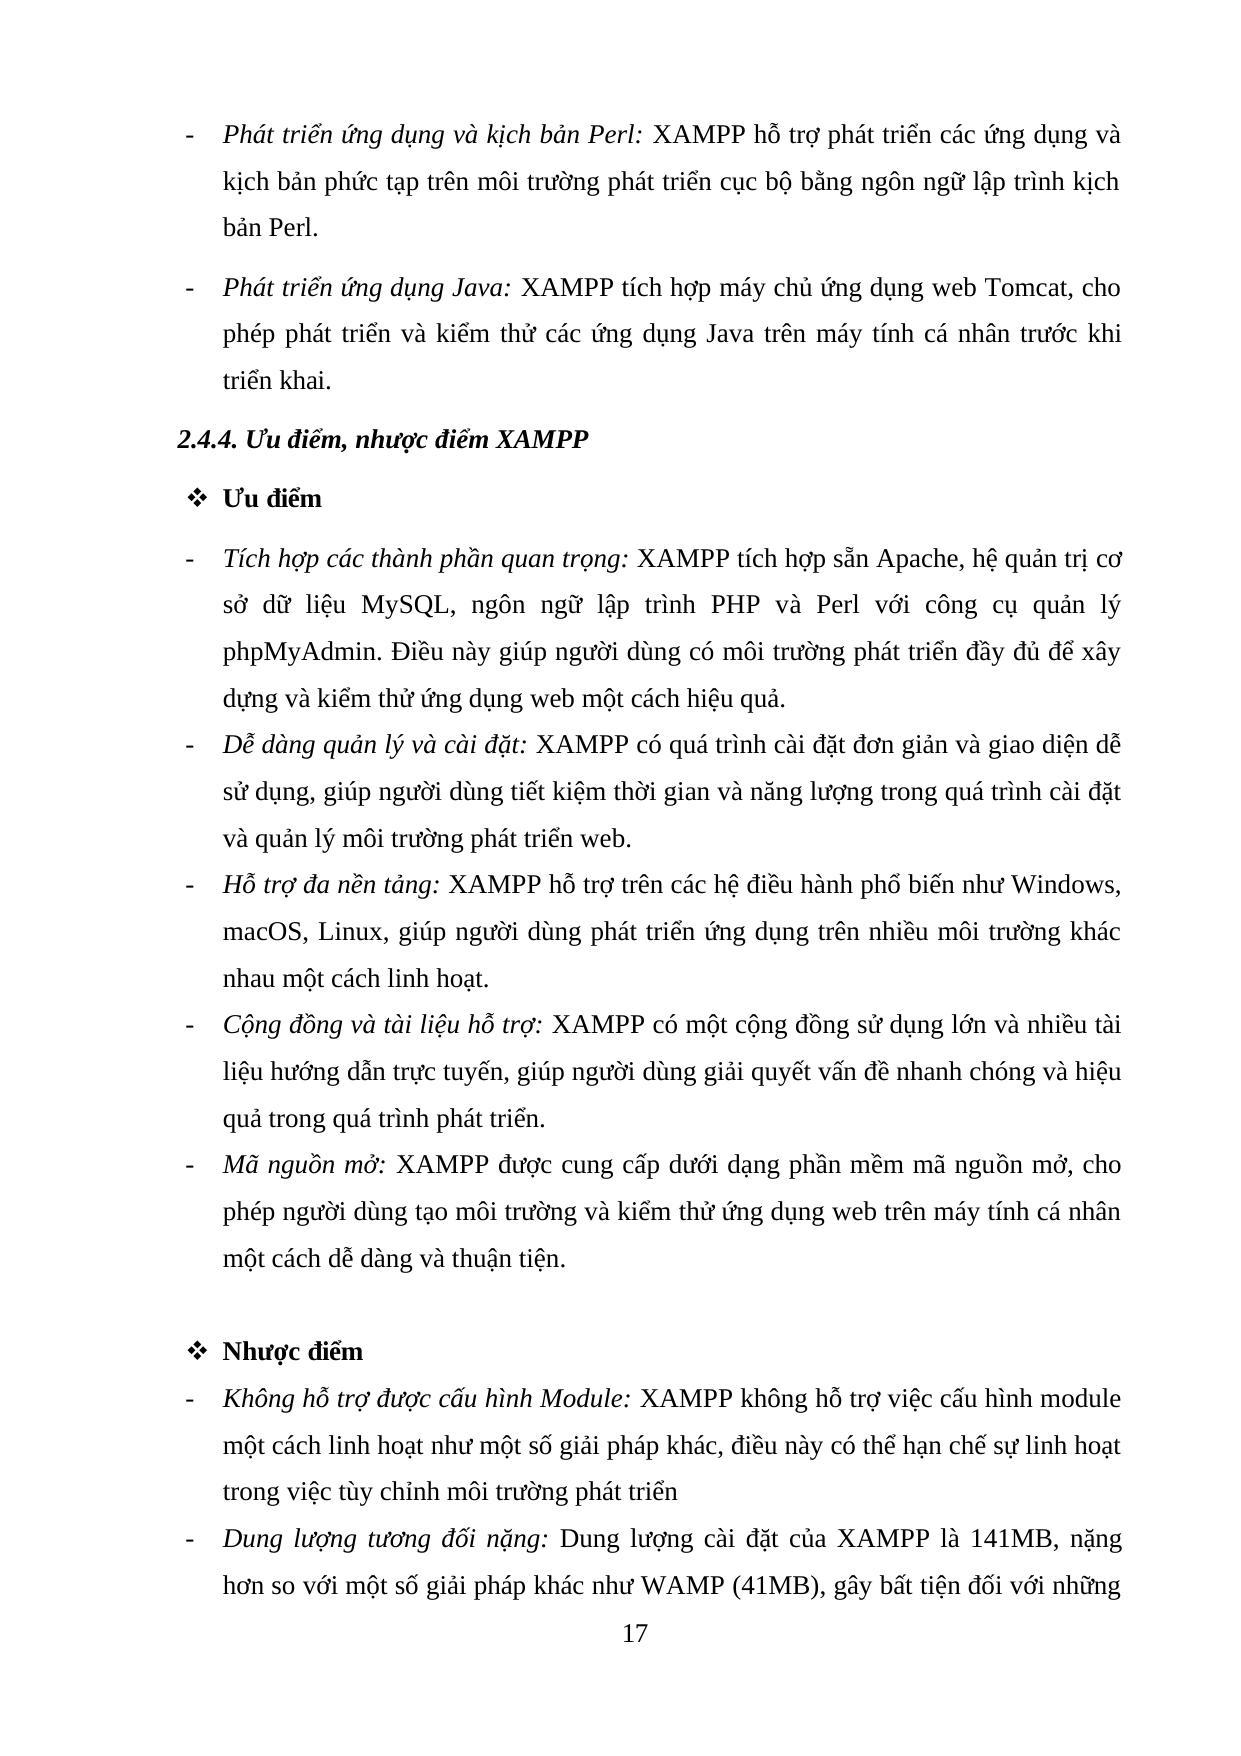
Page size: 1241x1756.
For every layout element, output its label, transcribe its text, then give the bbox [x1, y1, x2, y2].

list Tích hợp các thành phần quan trọng: XAMPP tích hợp sẵn Apache, hệ quản trị cơ sở dữ liệu MySQL, ngôn ngữ lập trình PHP và Perl với công cụ quản lý phpMyAdmin. Điều này giúp người dùng có môi trường phát triển đầy đủ để xây dựng và kiểm thử ứng dụng web một cách hiệu quả. [185, 542, 1123, 713]
list Hỗ trợ đa nền tảng: XAMPP hỗ trợ trên các hệ điều hành phổ biến như Windows, macOS, Linux, giúp người dùng phát triển ứng dụng trên nhiều môi trường khác nhau một cách linh hoạt. [185, 868, 1122, 993]
subtitle Ưu điểm, nhược điểm XAMPP [177, 423, 1201, 454]
list Phát triển ứng dụng Java: XAMPP tích hợp máy chủ ứng dụng web Tomcat, cho phép phát triển và kiểm thử các ứng dụng Java trên máy tính cá nhân trước khi triển khai. [185, 271, 1122, 395]
list Mã nguồn mở: XAMPP được cung cấp dưới dạng phần mềm mã nguồn mở, cho phép người dùng tạo môi trường và kiểm thử ứng dụng web trên máy tính cá nhân một cách dễ dàng và thuận tiện. [185, 1149, 1122, 1273]
list Cộng đồng và tài liệu hỗ trợ: XAMPP có một cộng đồng sử dụng lớn và nhiều tài liệu hướng dẫn trực tuyến, giúp người dùng giải quyết vấn đề nhanh chóng và hiệu quả trong quá trình phát triển. [185, 1008, 1122, 1133]
subtitle Nhược điểm [185, 1335, 1201, 1367]
subtitle Ưu điểm [185, 483, 1201, 514]
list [185, 1522, 1122, 1600]
list Phát triển ứng dụng và kịch bản Perl: XAMPP hỗ trợ phát triển các ứng dụng và kịch bản phức tạp trên môi trường phát triển cục bộ bằng ngôn ngữ lập trình kịch bản Perl. [185, 118, 1122, 243]
list Dễ dàng quản lý và cài đặt: XAMPP có quá trình cài đặt đơn giản và giao diện dễ sử dụng, giúp người dùng tiết kiệm thời gian và năng lượng trong quá trình cài đặt và quản lý môi trường phát triển web. [185, 728, 1122, 853]
list Không hỗ trợ được cấu hình Module: XAMPP không hỗ trợ việc cấu hình module một cách linh hoạt như một số giải pháp khác, điều này có thể hạn chế sự linh hoạt trong việc tùy chỉnh môi trường phát triển [185, 1382, 1122, 1507]
